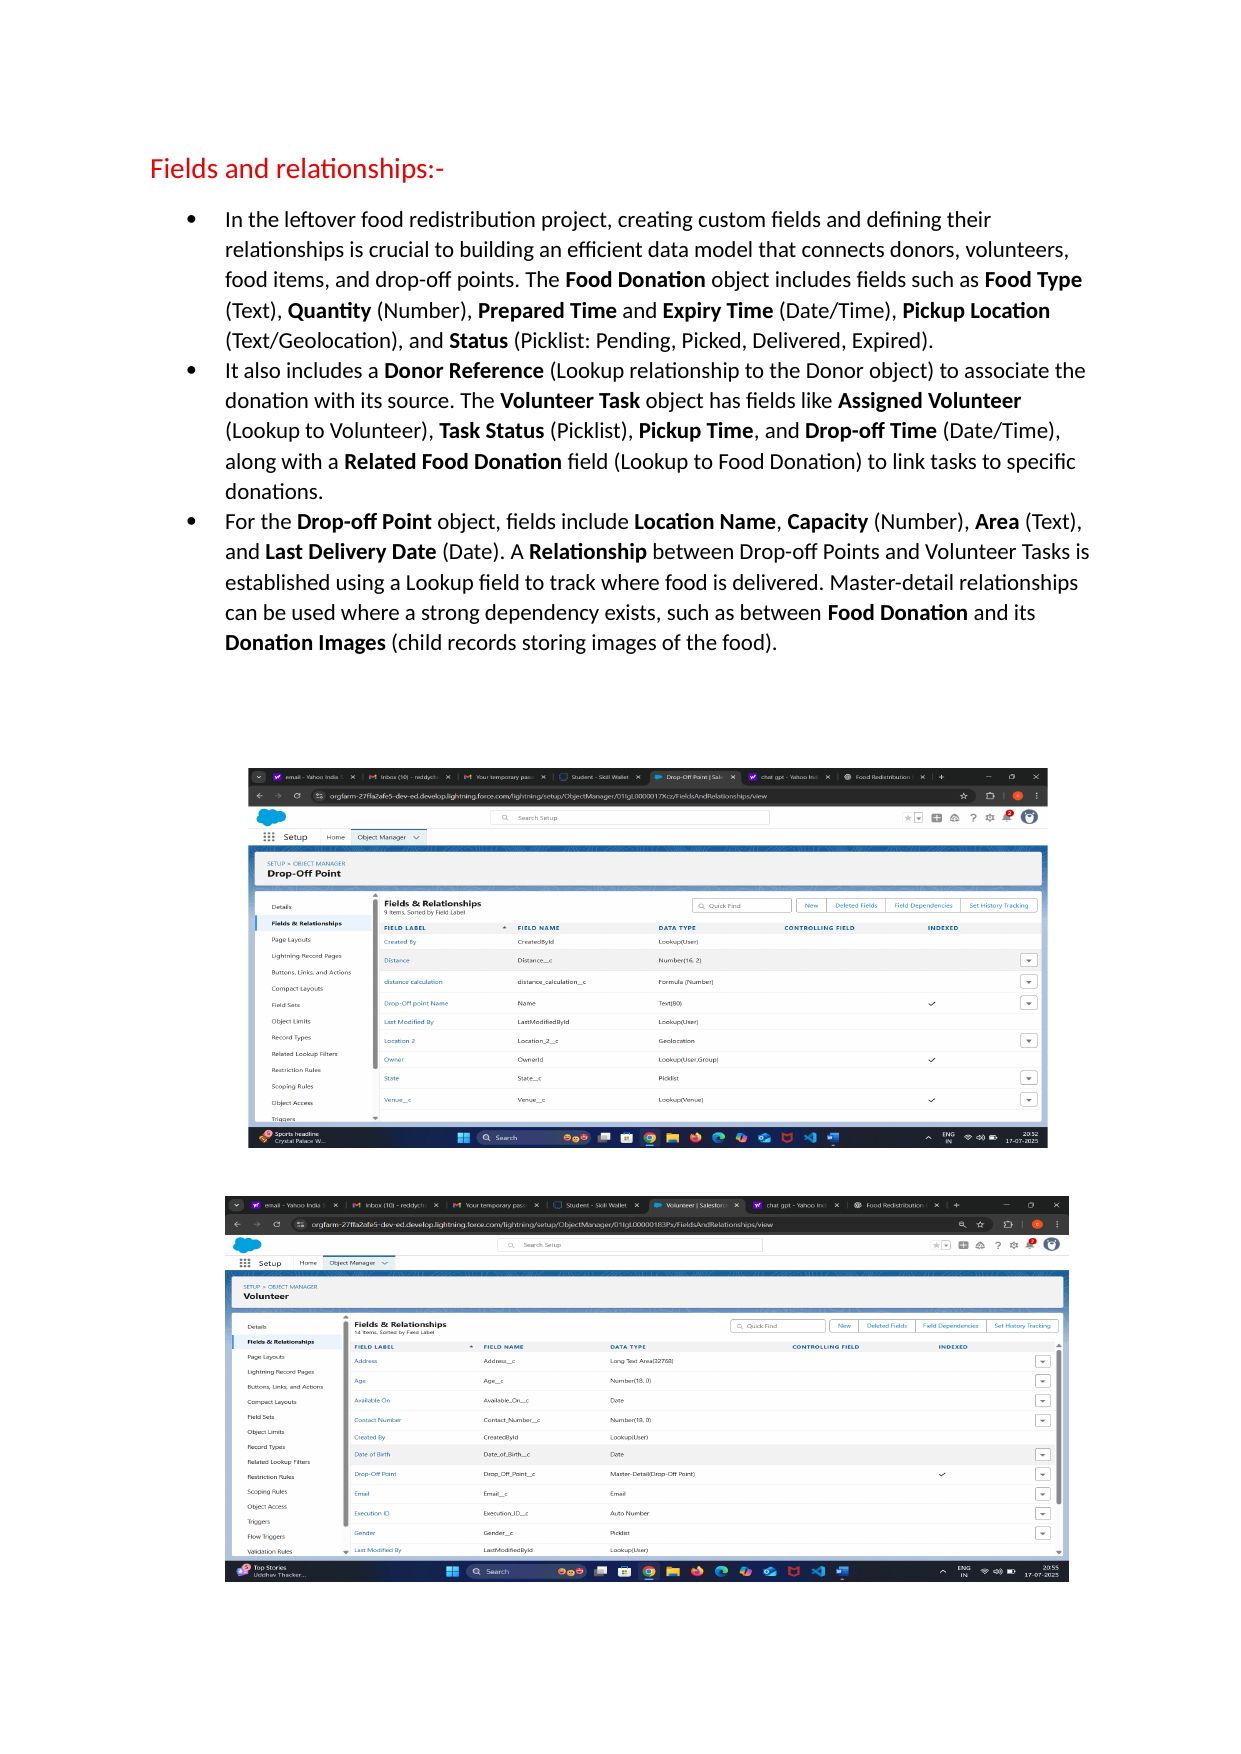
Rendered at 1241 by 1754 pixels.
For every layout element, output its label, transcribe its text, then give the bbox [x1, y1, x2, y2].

picture [248, 768, 1048, 1148]
list In the leftover food redistribution project, creating custom fields and defining their relationships is crucial to building an efficient data model that connects donors, volunteers, food items, and drop-off points. The Food Donation object includes fields such as Food Type (Text), Quantity (Number), Prepared Time and Expiry Time (Date/Time), Pickup Location (Text/Geolocation), and Status (Picklist: Pending, Picked, Delivered, Expired). [187, 205, 1090, 354]
list It also includes a Donor Reference (Lookup relationship to the Donor object) to associate the donation with its source. The Volunteer Task object has fields like Assigned Volunteer (Lookup to Volunteer), Task Status (Picklist), Pickup Time, and Drop-off Time (Date/Time), along with a Related Food Donation field (Lookup to Food Donation) to link tasks to specific donations. [187, 356, 1090, 505]
picture [225, 1196, 1069, 1582]
text Fields and relationships:- [150, 150, 1090, 186]
list For the Drop-off Point object, fields include Location Name, Capacity (Number), Area (Text), and Last Delivery Date (Date). A Relationship between Drop-off Points and Volunteer Tasks is established using a Lookup field to track where food is delivered. Master-detail relationships can be used where a strong dependency exists, such as between Food Donation and its Donation Images (child records storing images of the food). [187, 507, 1090, 656]
